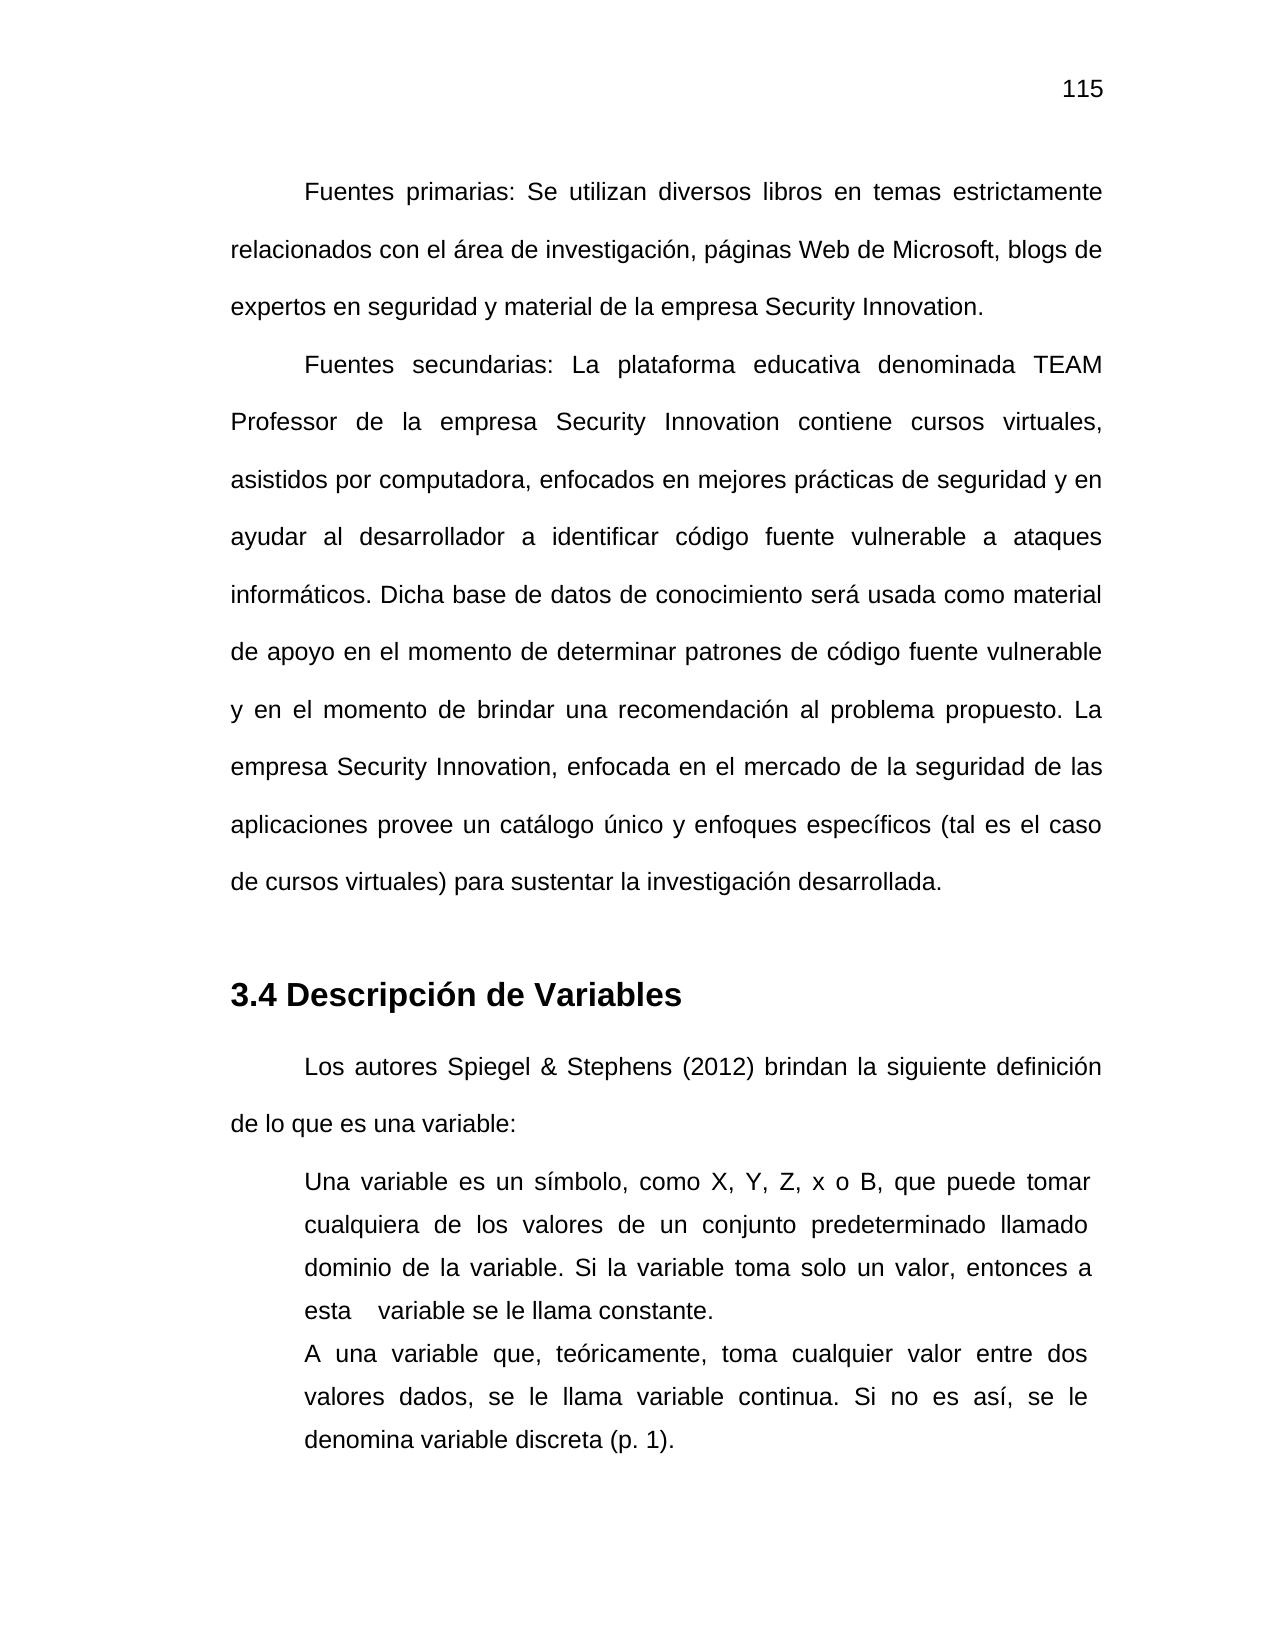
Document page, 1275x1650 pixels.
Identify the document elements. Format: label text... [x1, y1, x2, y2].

text Una variable es un símbolo, como X, Y, Z, x o B, que puede tomar cualquiera de los valores de un conjunto predeterminado llamado dominio de la variable. Si la variable toma solo un valor, entonces a esta variable se le llama constante. [230, 1167, 1104, 1325]
text Fuentes secundarias: La plataforma educativa denominada TEAM Professor de la empresa Security Innovation contiene cursos virtuales, asistidos por computadora, enfocados en mejores prácticas de seguridad y en ayudar al desarrollador a identificar código fuente vulnerable a ataques informáticos. Dicha base de datos de conocimiento será usada como material de apoyo en el momento de determinar patrones de código fuente vulnerable y en el momento de brindar una recomendación al problema propuesto. La empresa Security Innovation, enfocada en el mercado de la seguridad de las aplicaciones provee un catálogo único y enfoques específicos (tal es el caso de cursos virtuales) para sustentar la investigación desarrollada. [230, 350, 1104, 896]
subtitle 3.4 Descripción de Variables [230, 975, 1104, 1013]
text Fuentes primarias: Se utilizan diversos libros en temas estrictamente relacionados con el área de investigación, páginas Web de Microsoft, blogs de expertos en seguridad y material de la empresa Security Innovation. [230, 177, 1104, 321]
text Los autores Spiegel & Stephens (2012) brindan la siguiente definición de lo que es una variable: [230, 1052, 1104, 1138]
text A una variable que, teóricamente, toma cualquier valor entre dos valores dados, se le llama variable continua. Si no es así, se le denomina variable discreta (p. 1). [230, 1339, 1104, 1454]
